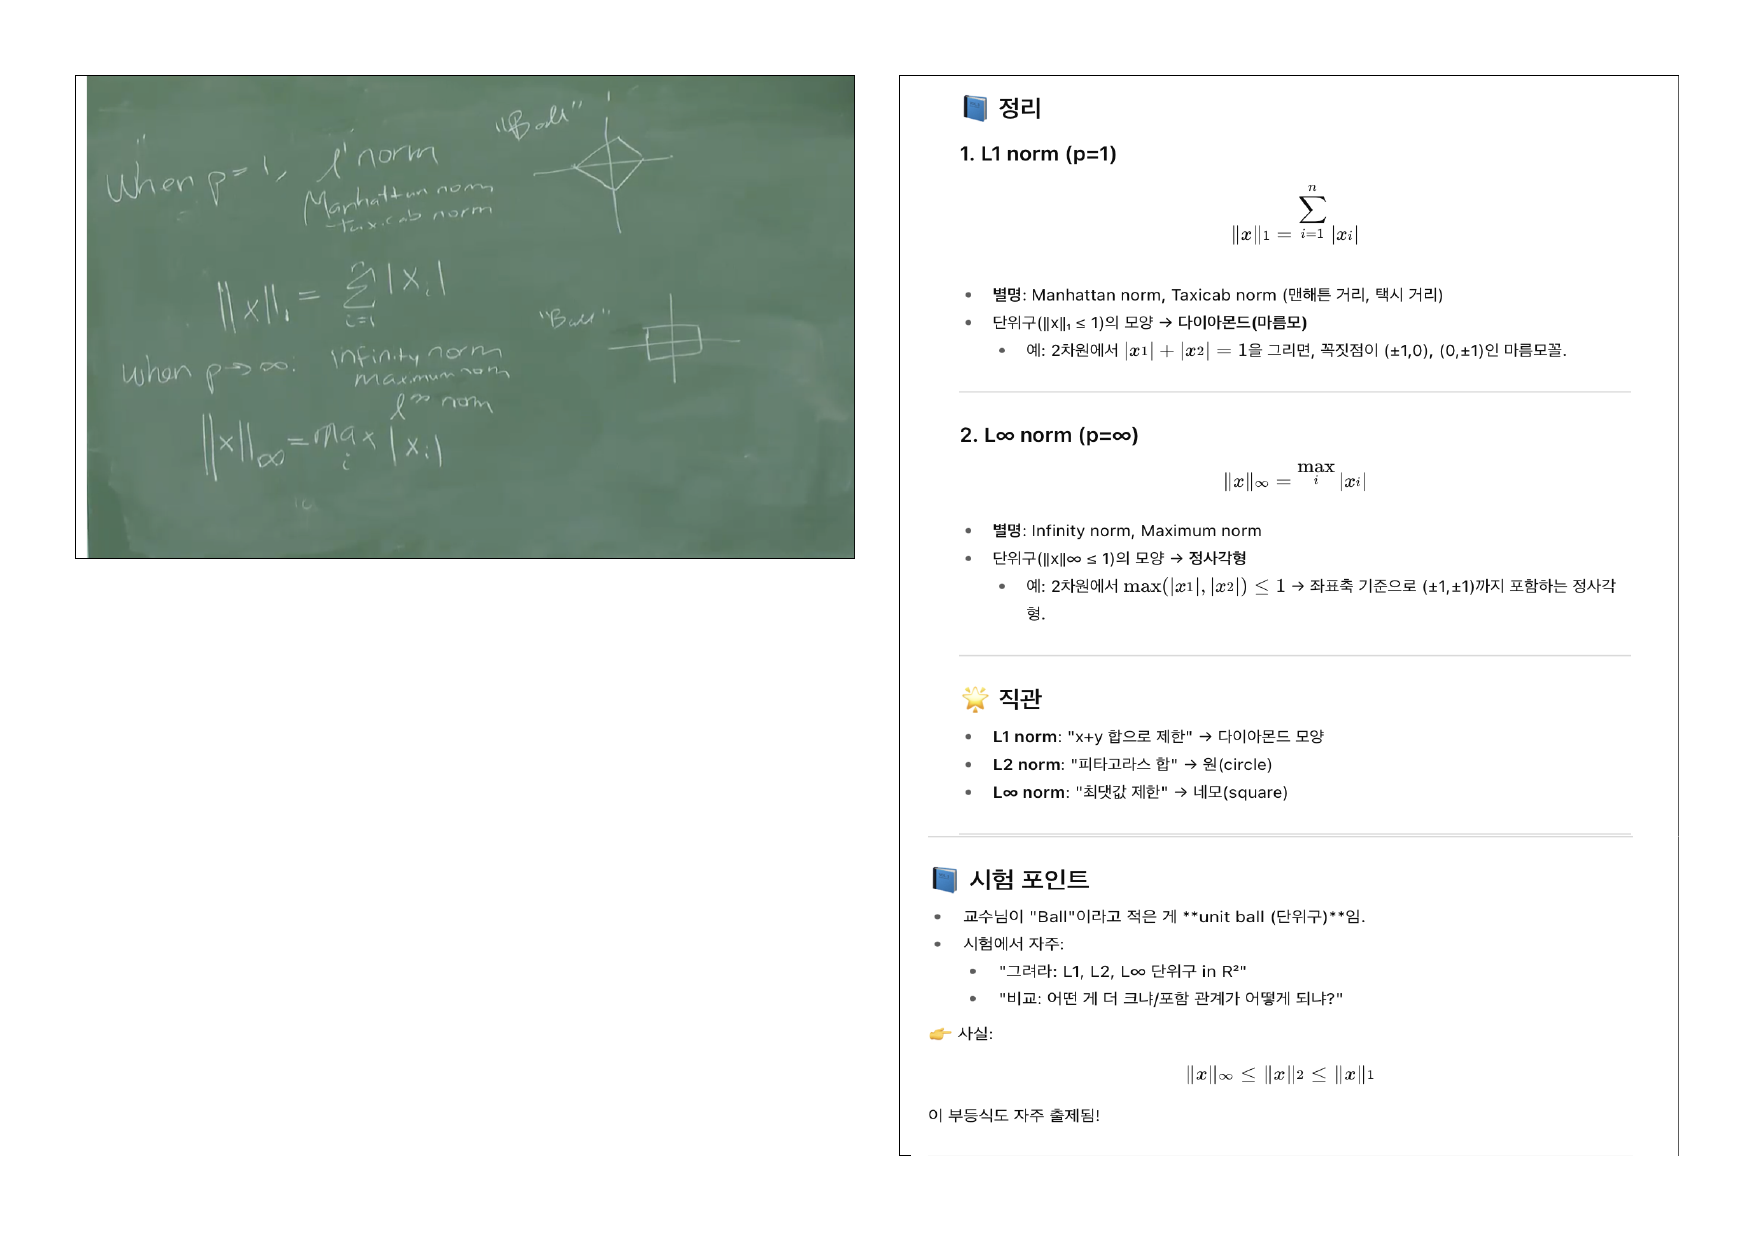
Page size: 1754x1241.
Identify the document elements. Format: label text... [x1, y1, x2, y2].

picture [86, 76, 855, 558]
picture [911, 76, 1679, 1156]
